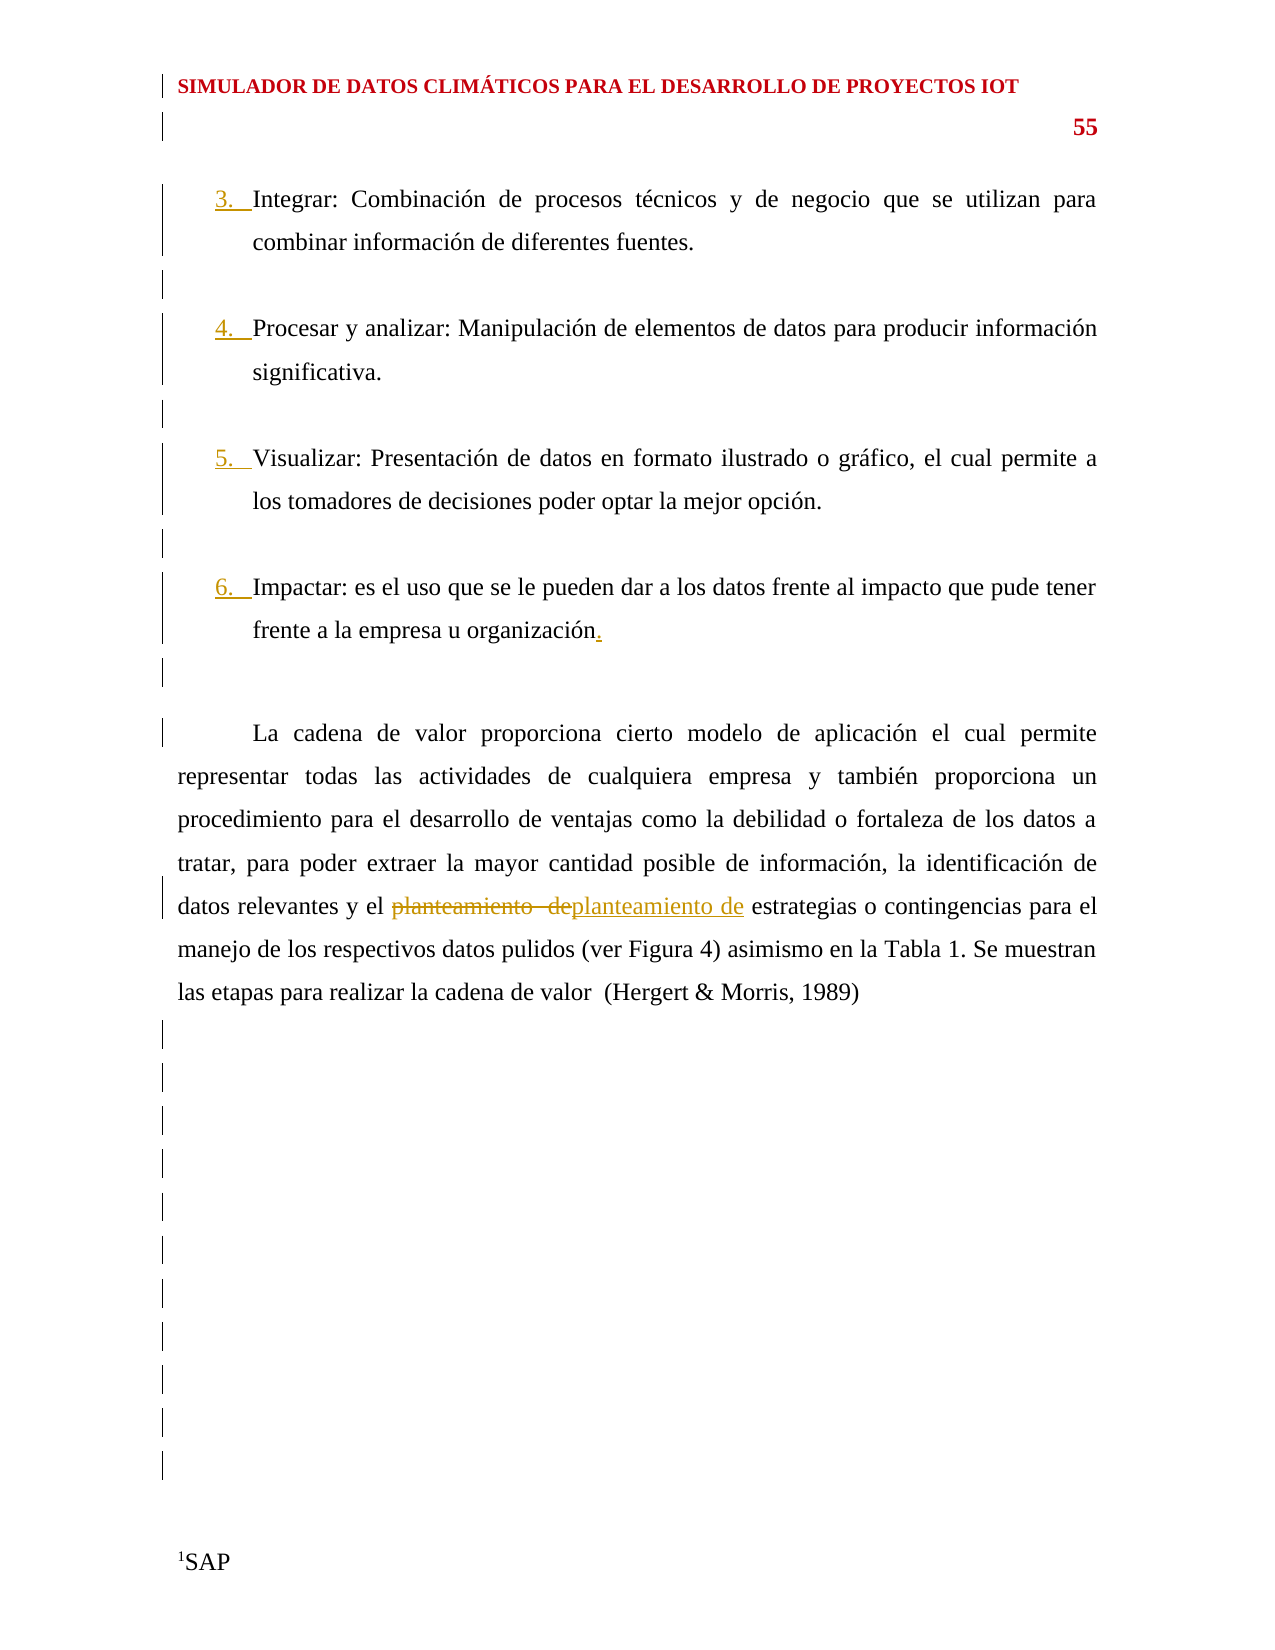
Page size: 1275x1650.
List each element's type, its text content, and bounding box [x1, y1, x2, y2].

list Visualizar: Presentación de datos en formato ilustrado o gráfico, el cual permite a los tomadores de decisiones poder optar la mejor opción. [215, 443, 1098, 515]
list Integrar: Combinación de procesos técnicos y de negocio que se utilizan para combinar información de diferentes fuentes. [215, 184, 1098, 256]
list Impactar: es el uso que se le pueden dar a los datos frente al impacto que pude tener frente a la empresa u organización [215, 572, 1098, 644]
text La cadena de valor proporciona cierto modelo de aplicación el cual permite representar todas las actividades de cualquiera empresa y también proporciona un procedimiento para el desarrollo de ventajas como la debilidad o fortaleza de los datos a tratar, para poder extraer la mayor cantidad posible de información, la identificación de datos relevantes y el estrategias o contingencias para el manejo de los respectivos datos pulidos (ver Figura 4) asimismo en la Tabla 1. Se muestran las etapas para realizar la cadena de valor [177, 718, 1098, 1006]
list Procesar y analizar: Manipulación de elementos de datos para producir información significativa. [215, 313, 1098, 385]
